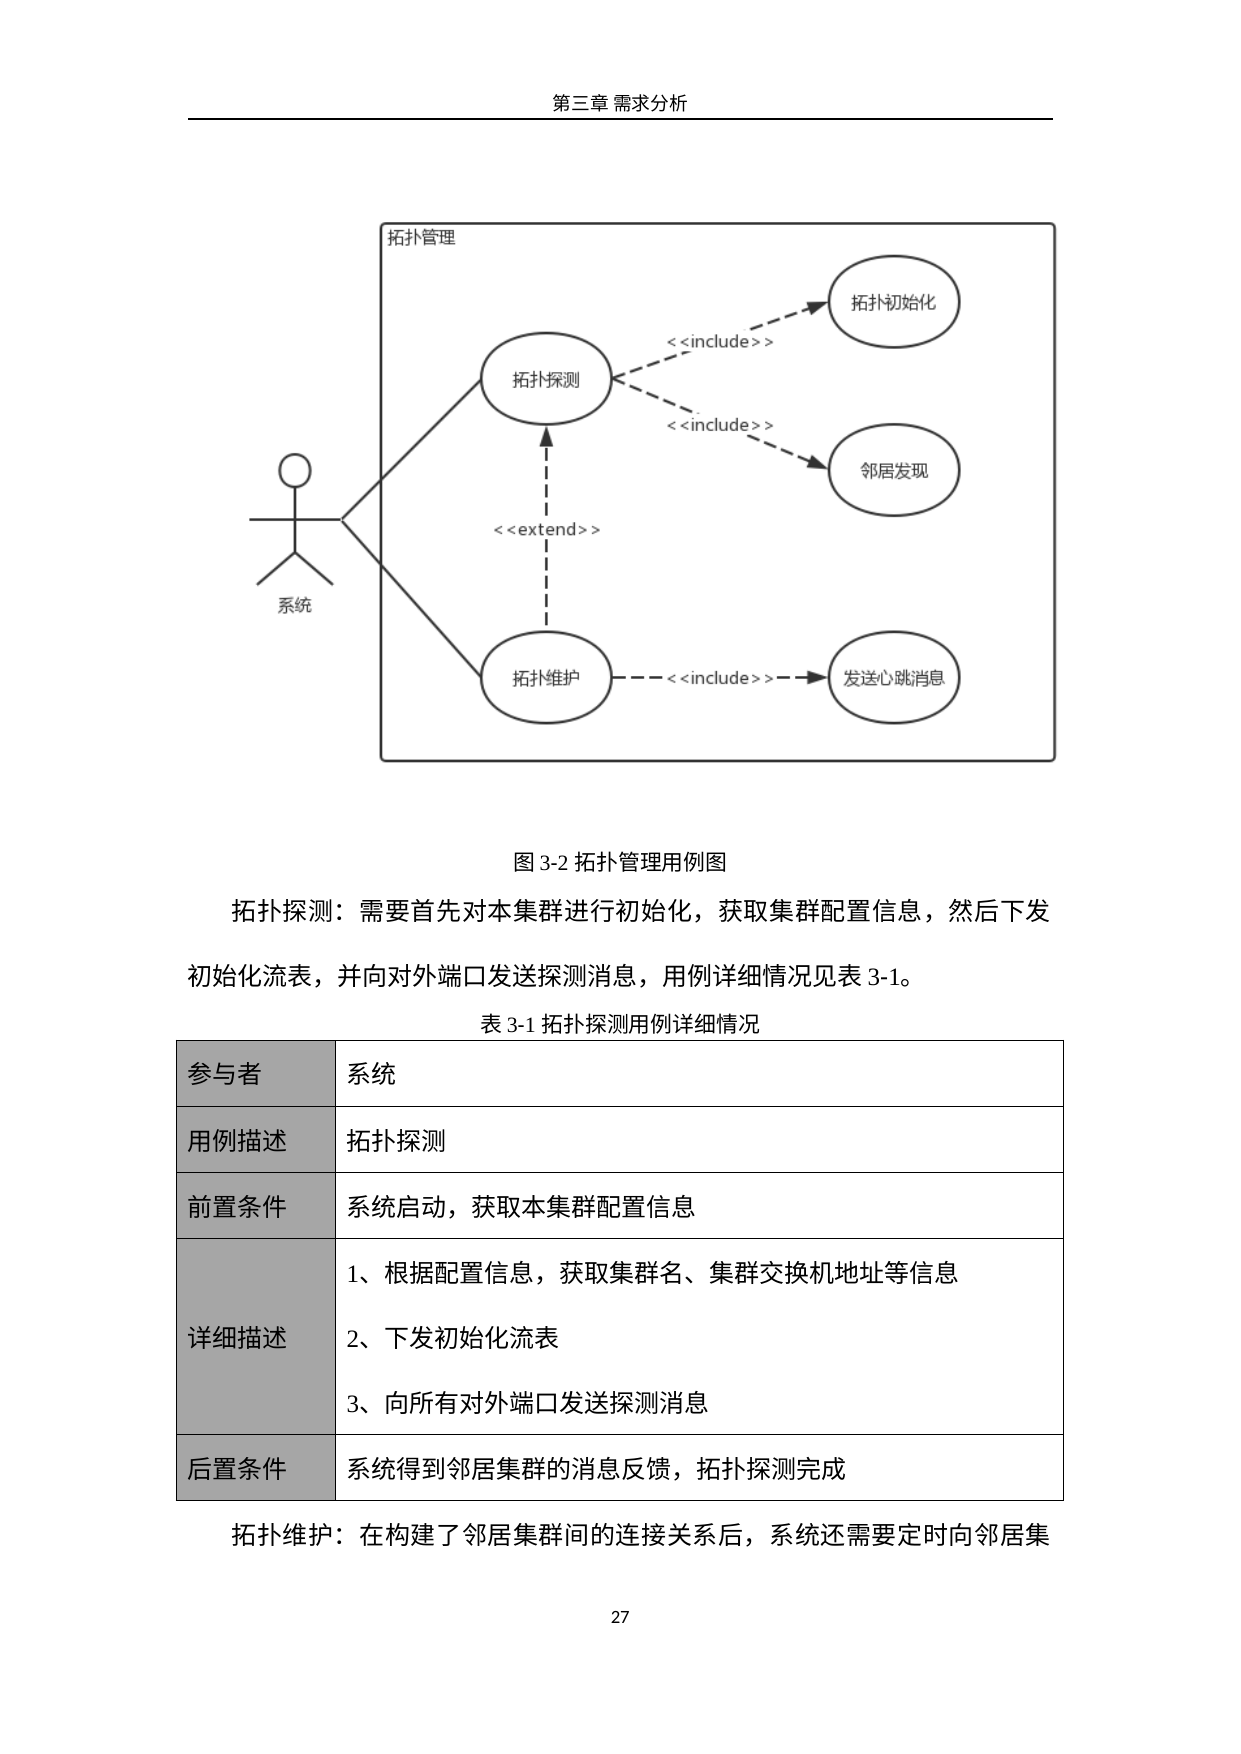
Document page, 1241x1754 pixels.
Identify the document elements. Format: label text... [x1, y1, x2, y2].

table_cell 后置条件 [177, 1435, 335, 1500]
text 表3-1 拓扑探测用例详细情况 [187, 1007, 1053, 1039]
table_cell 详细描述 [177, 1239, 335, 1434]
table_header 参与者 [177, 1041, 335, 1106]
text 图3-2 拓扑管理用例图 [187, 844, 1053, 877]
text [187, 1501, 1053, 1566]
table_header 系统 [336, 1041, 1063, 1106]
table_cell 系统得到邻居集群的消息反馈，拓扑探测完成 [336, 1435, 1063, 1500]
text 拓扑探测：需要首先对本集群进行初始化，获取集群配置信息，然后下发初始化流表，并向对外端口发送探测消息，用例详细情况见表3-1。 [187, 877, 1053, 1007]
table_cell 1、根据配置信息，获取集群名、集群交换机地址等信息 2、下发初始化流表 3、向所有对外端口发送探测消息 [336, 1239, 1063, 1434]
table_cell 前置条件 [177, 1173, 335, 1238]
table_cell 拓扑探测 [336, 1107, 1063, 1172]
table_cell 系统启动，获取本集群配置信息 [336, 1173, 1063, 1238]
table_cell 用例描述 [177, 1107, 335, 1172]
picture [187, 162, 1134, 842]
